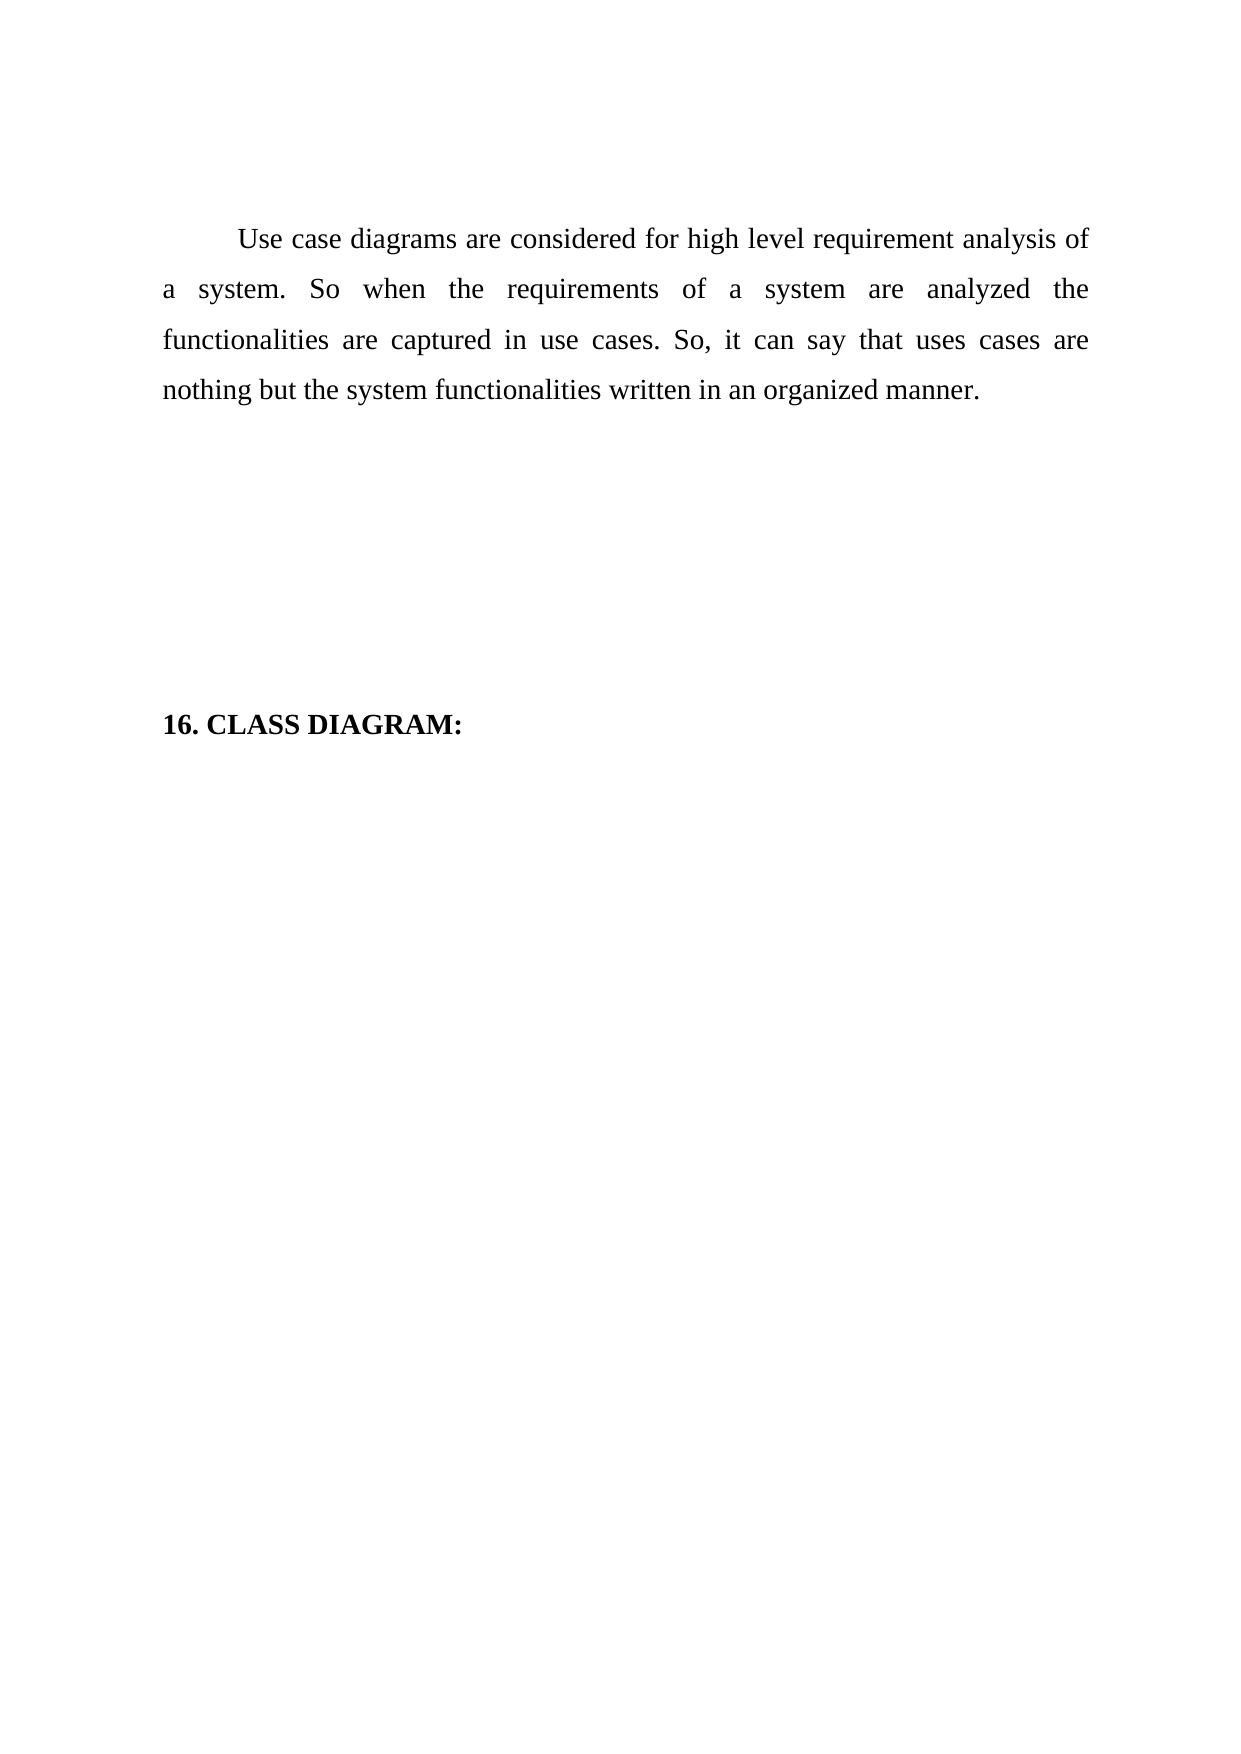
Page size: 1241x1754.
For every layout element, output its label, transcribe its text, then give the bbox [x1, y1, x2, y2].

text Use case diagrams are considered for high level requirement analysis of a system. So when the requirements of a system are analyzed the functionalities are captured in use cases. So, it can say that uses cases are nothing but the system functionalities written in an organized manner. [162, 221, 1090, 406]
text 16. CLASS DIAGRAM: [162, 707, 1090, 741]
